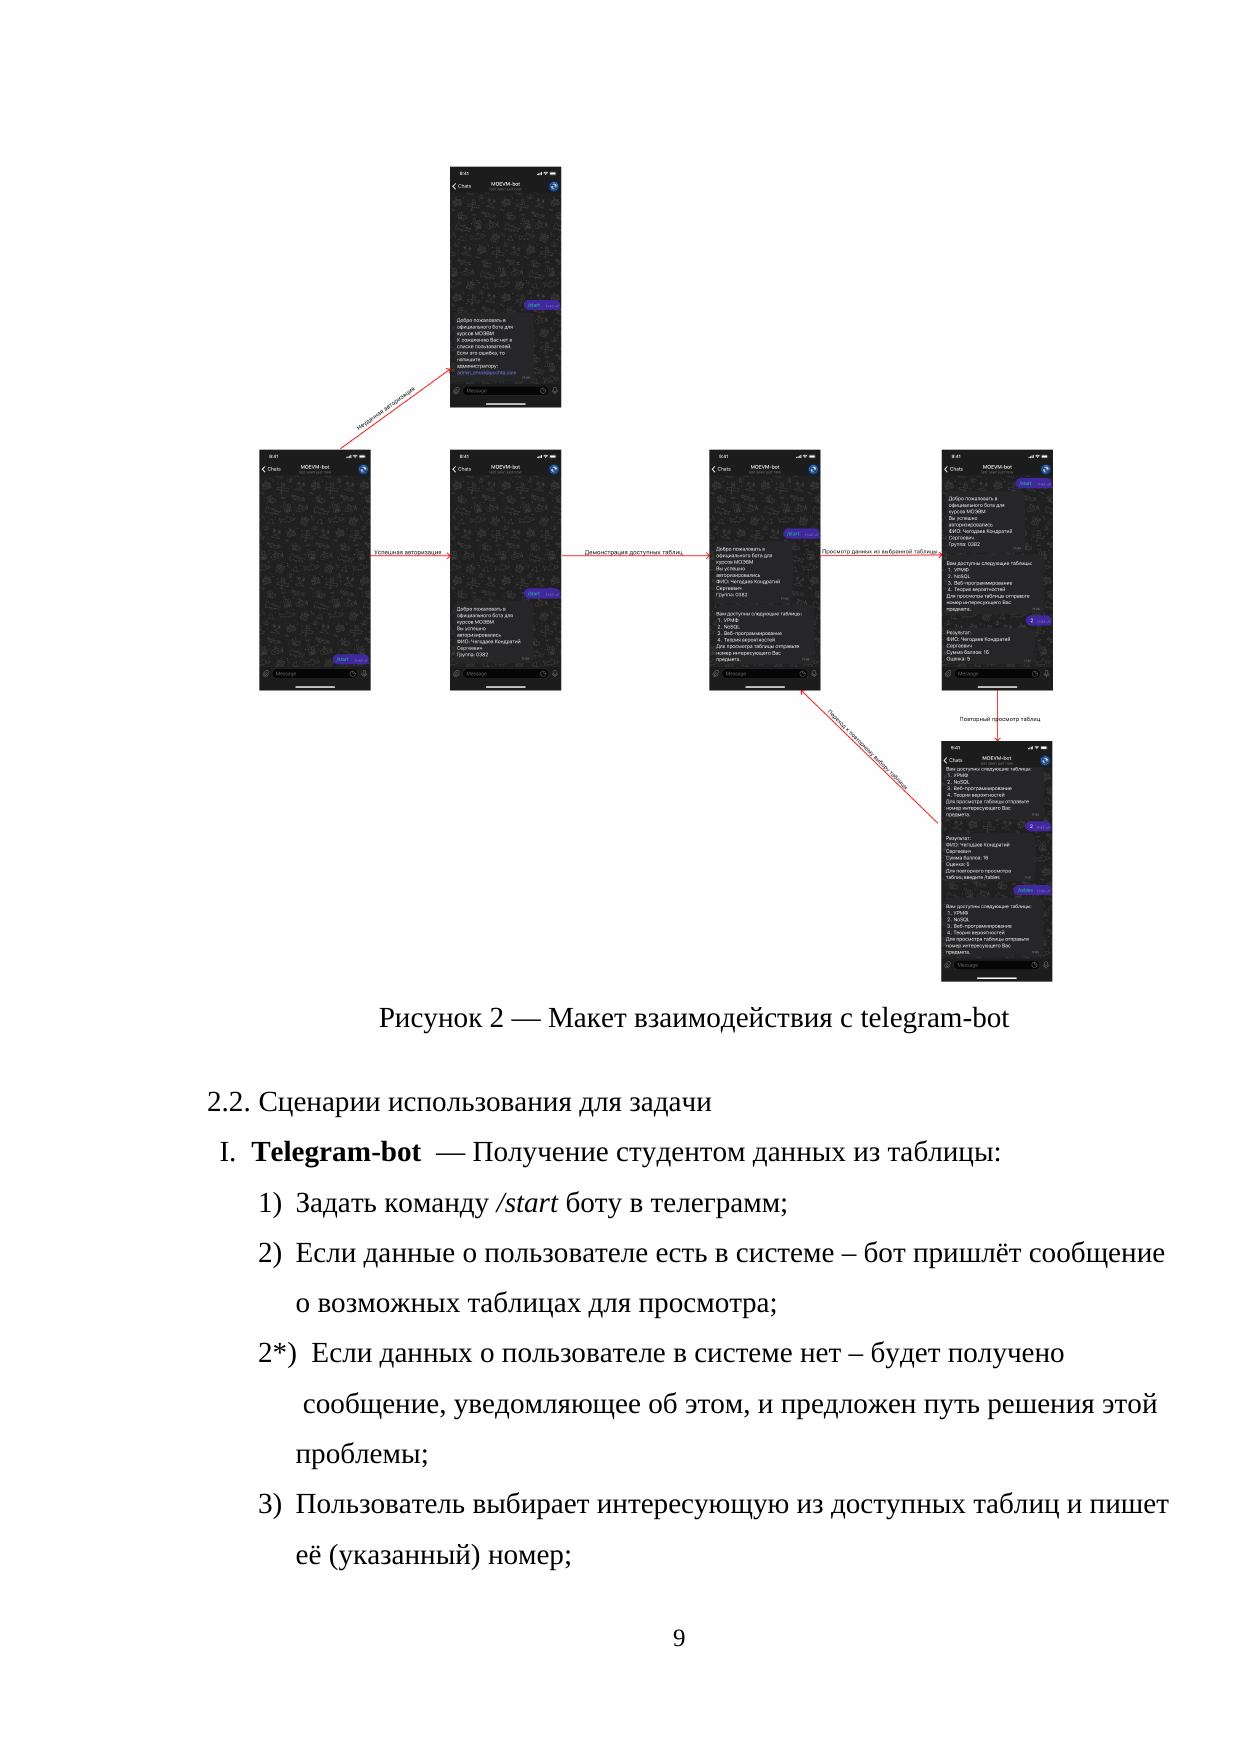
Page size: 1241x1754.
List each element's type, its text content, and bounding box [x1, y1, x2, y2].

text сообщение, уведомляющее об этом, и предложен путь решения этой проблемы; [295, 1386, 1181, 1470]
picture [206, 118, 1070, 1001]
text Рисунок 2 — Макет взаимодействия с telegram-bot [177, 1000, 1181, 1034]
list Если данные о пользователе есть в системе – бот пришлёт сообщение о возможных таблицах для просмотра; [258, 1235, 1181, 1319]
list Пользователь выбирает интересующую из доступных таблиц и пишет её (указанный) номер; [258, 1487, 1181, 1570]
list Telegram-bot — Получение студентом данных из таблицы: [192, 1134, 1181, 1168]
text 2*) Если данных о пользователе в системе нет – будет получено [258, 1336, 1181, 1369]
list Задать команду /start боту в телеграмм; [258, 1185, 1181, 1218]
text 2.2. Сценарии использования для задачи [177, 1084, 1181, 1118]
